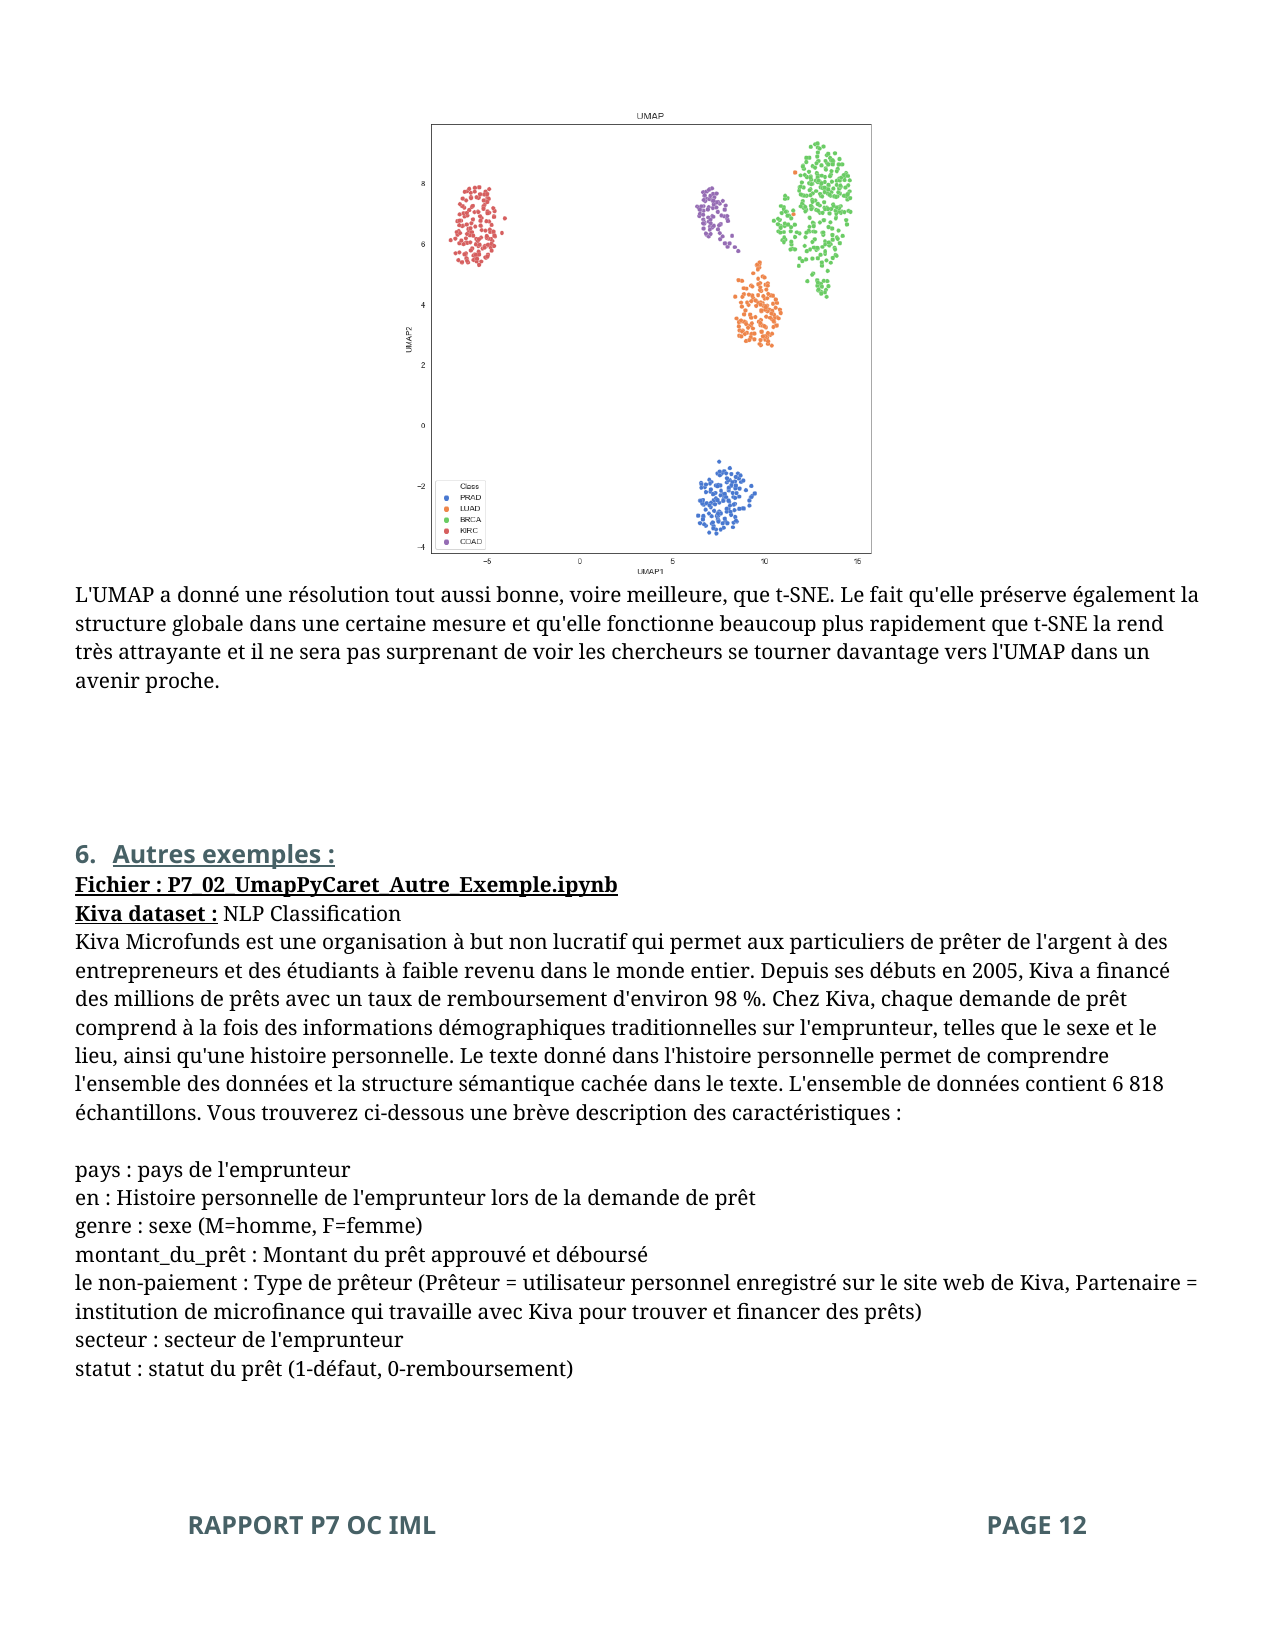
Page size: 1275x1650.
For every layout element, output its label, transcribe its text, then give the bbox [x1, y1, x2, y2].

text statut : statut du prêt (1-défaut, 0-remboursement) [75, 1354, 1200, 1382]
text Fichier : P7_02_UmapPyCaret_Autre_Exemple.ipynb [75, 870, 1200, 899]
picture [400, 107, 875, 581]
text Kiva Microfunds est une organisation à but non lucratif qui permet aux particuliers de prêter de l'argent à des entrepreneurs et des étudiants à faible revenu dans le monde entier. Depuis ses débuts en 2005, Kiva a financé des millions de prêts avec un taux de remboursement d'environ 98 %. Chez Kiva, chaque demande de prêt comprend à la fois des informations démographiques traditionnelles sur l'emprunteur, telles que le sexe et le lieu, ainsi qu'une histoire personnelle. Le texte donné dans l'histoire personnelle permet de comprendre l'ensemble des données et la structure sémantique cachée dans le texte. L'ensemble de données contient 6 818 échantillons. Vous trouverez ci-dessous une brève description des caractéristiques : [75, 927, 1200, 1126]
text secteur : secteur de l'emprunteur [75, 1325, 1200, 1354]
text le non-paiement : Type de prêteur (Prêteur = utilisateur personnel enregistré sur le site web de Kiva, Partenaire = institution de microfinance qui travaille avec Kiva pour trouver et financer des prêts) [75, 1268, 1200, 1325]
text genre : sexe (M=homme, F=femme) [75, 1212, 1200, 1240]
text L'UMAP a donné une résolution tout aussi bonne, voire meilleure, que t-SNE. Le fait qu'elle préserve également la structure globale dans une certaine mesure et qu'elle fonctionne beaucoup plus rapidement que t-SNE la rend très attrayante et il ne sera pas surprenant de voir les chercheurs se tourner davantage vers l'UMAP dans un avenir proche. [75, 580, 1200, 694]
text en : Histoire personnelle de l'emprunteur lors de la demande de prêt [75, 1183, 1200, 1212]
text montant_du_prêt : Montant du prêt approuvé et déboursé [75, 1240, 1200, 1268]
subtitle Autres exemples : [75, 836, 1200, 870]
text pays : pays de l'emprunteur [75, 1155, 1200, 1183]
text Kiva dataset : NLP Classification [75, 899, 1200, 927]
